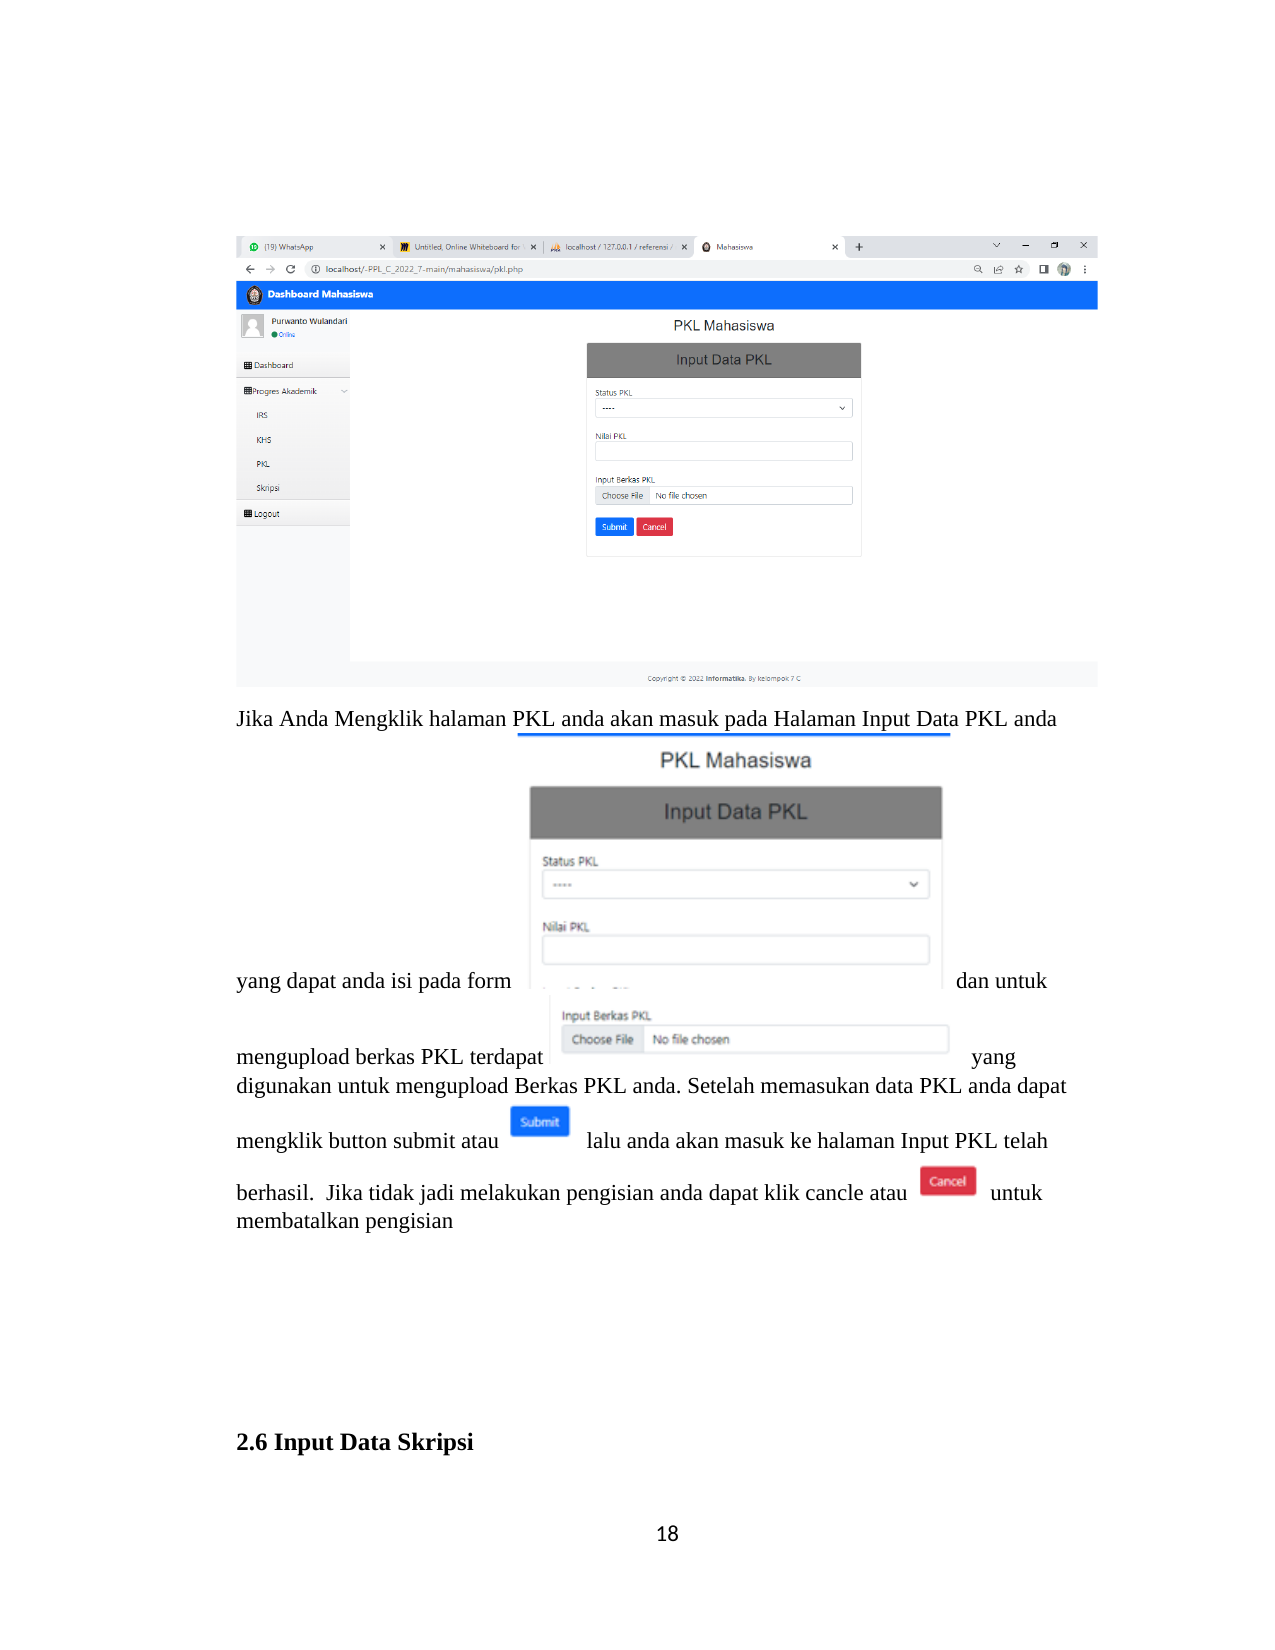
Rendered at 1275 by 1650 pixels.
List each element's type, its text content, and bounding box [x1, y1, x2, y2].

picture [236, 236, 1098, 687]
text 2.6 Input Data Skripsi [236, 1427, 1098, 1456]
picture [517, 733, 951, 989]
picture [919, 1155, 990, 1201]
picture [505, 1100, 581, 1149]
picture [549, 995, 961, 1064]
